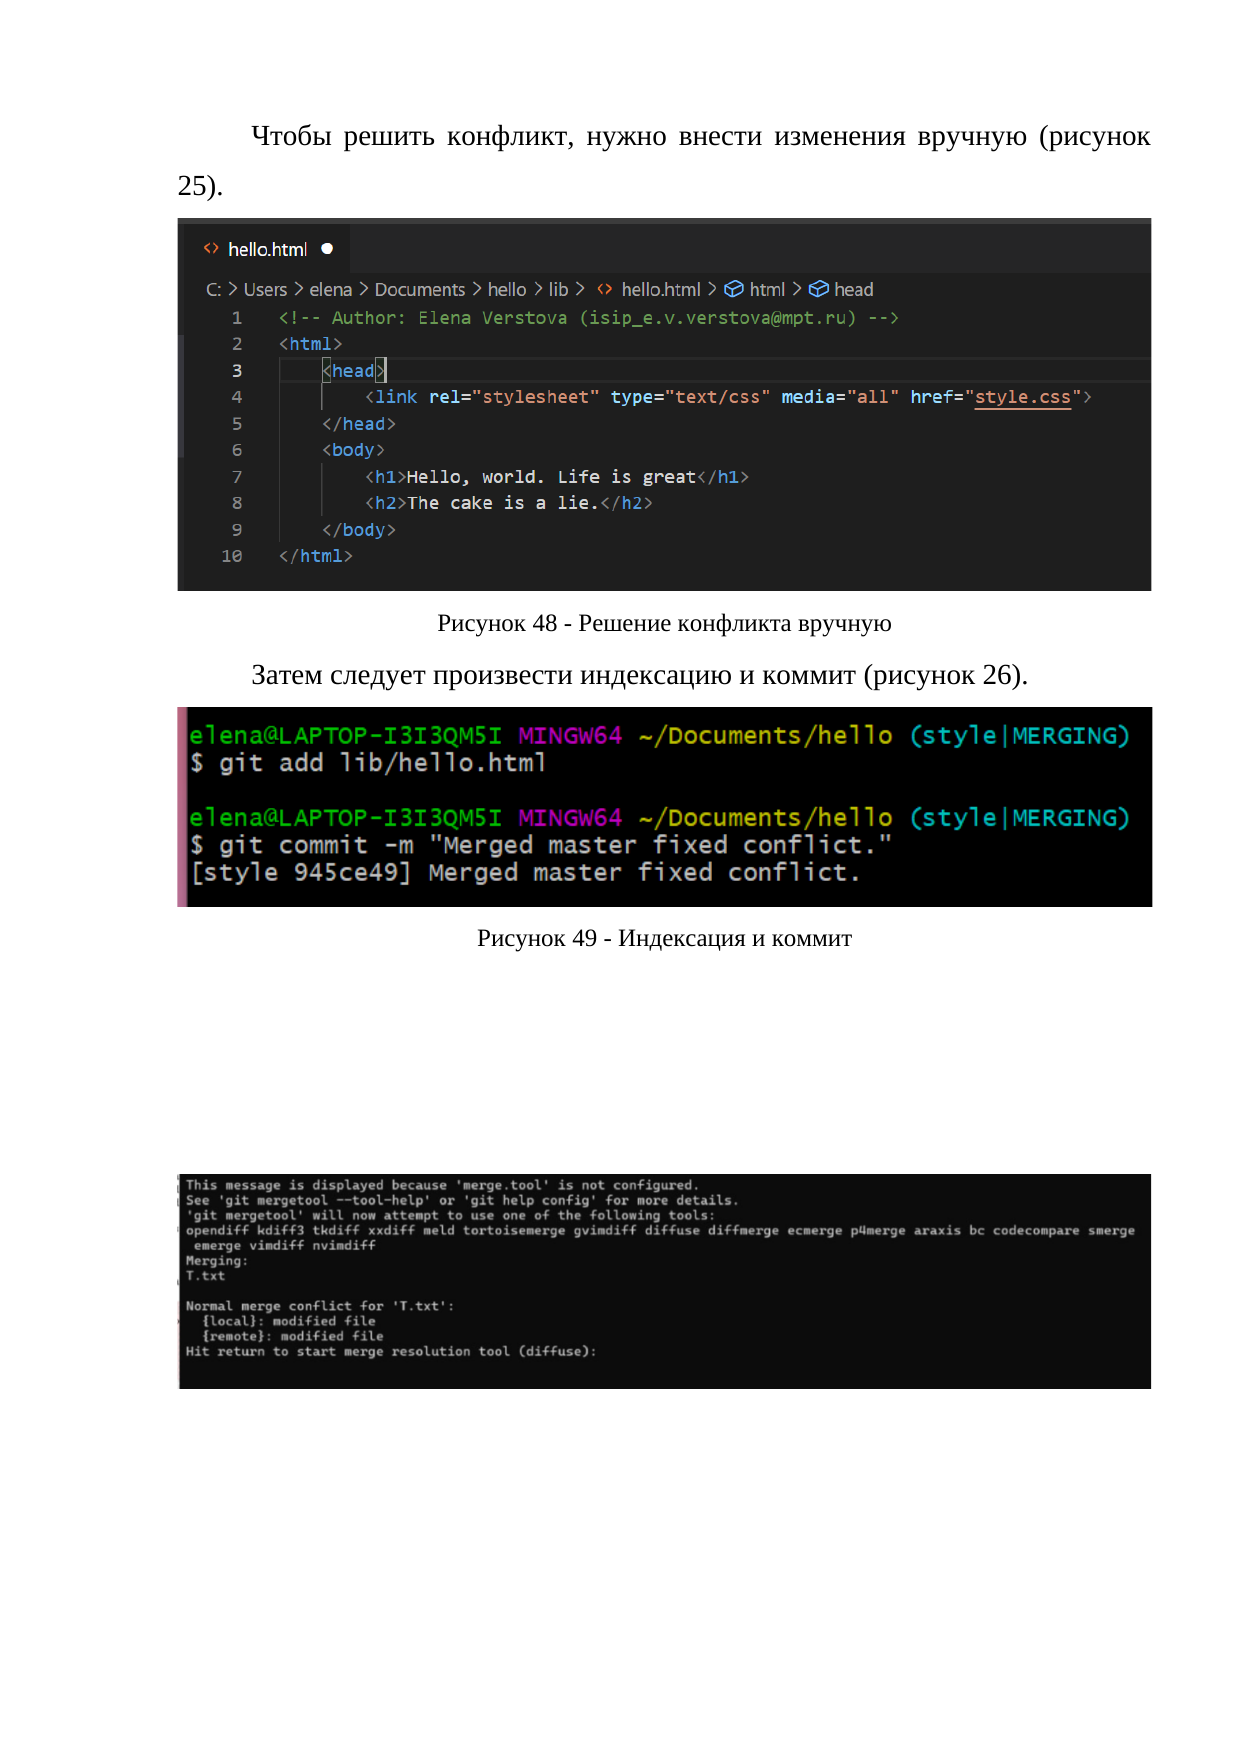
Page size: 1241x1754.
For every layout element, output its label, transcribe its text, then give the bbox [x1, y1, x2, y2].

text Чтобы решить конфликт, нужно внести изменения вручную (рисунок 25). [177, 118, 1152, 202]
picture [177, 707, 1153, 907]
picture [177, 1174, 1152, 1389]
picture [177, 218, 1152, 591]
text Затем следует произвести индексацию и коммит (рисунок 26). [177, 657, 1152, 691]
